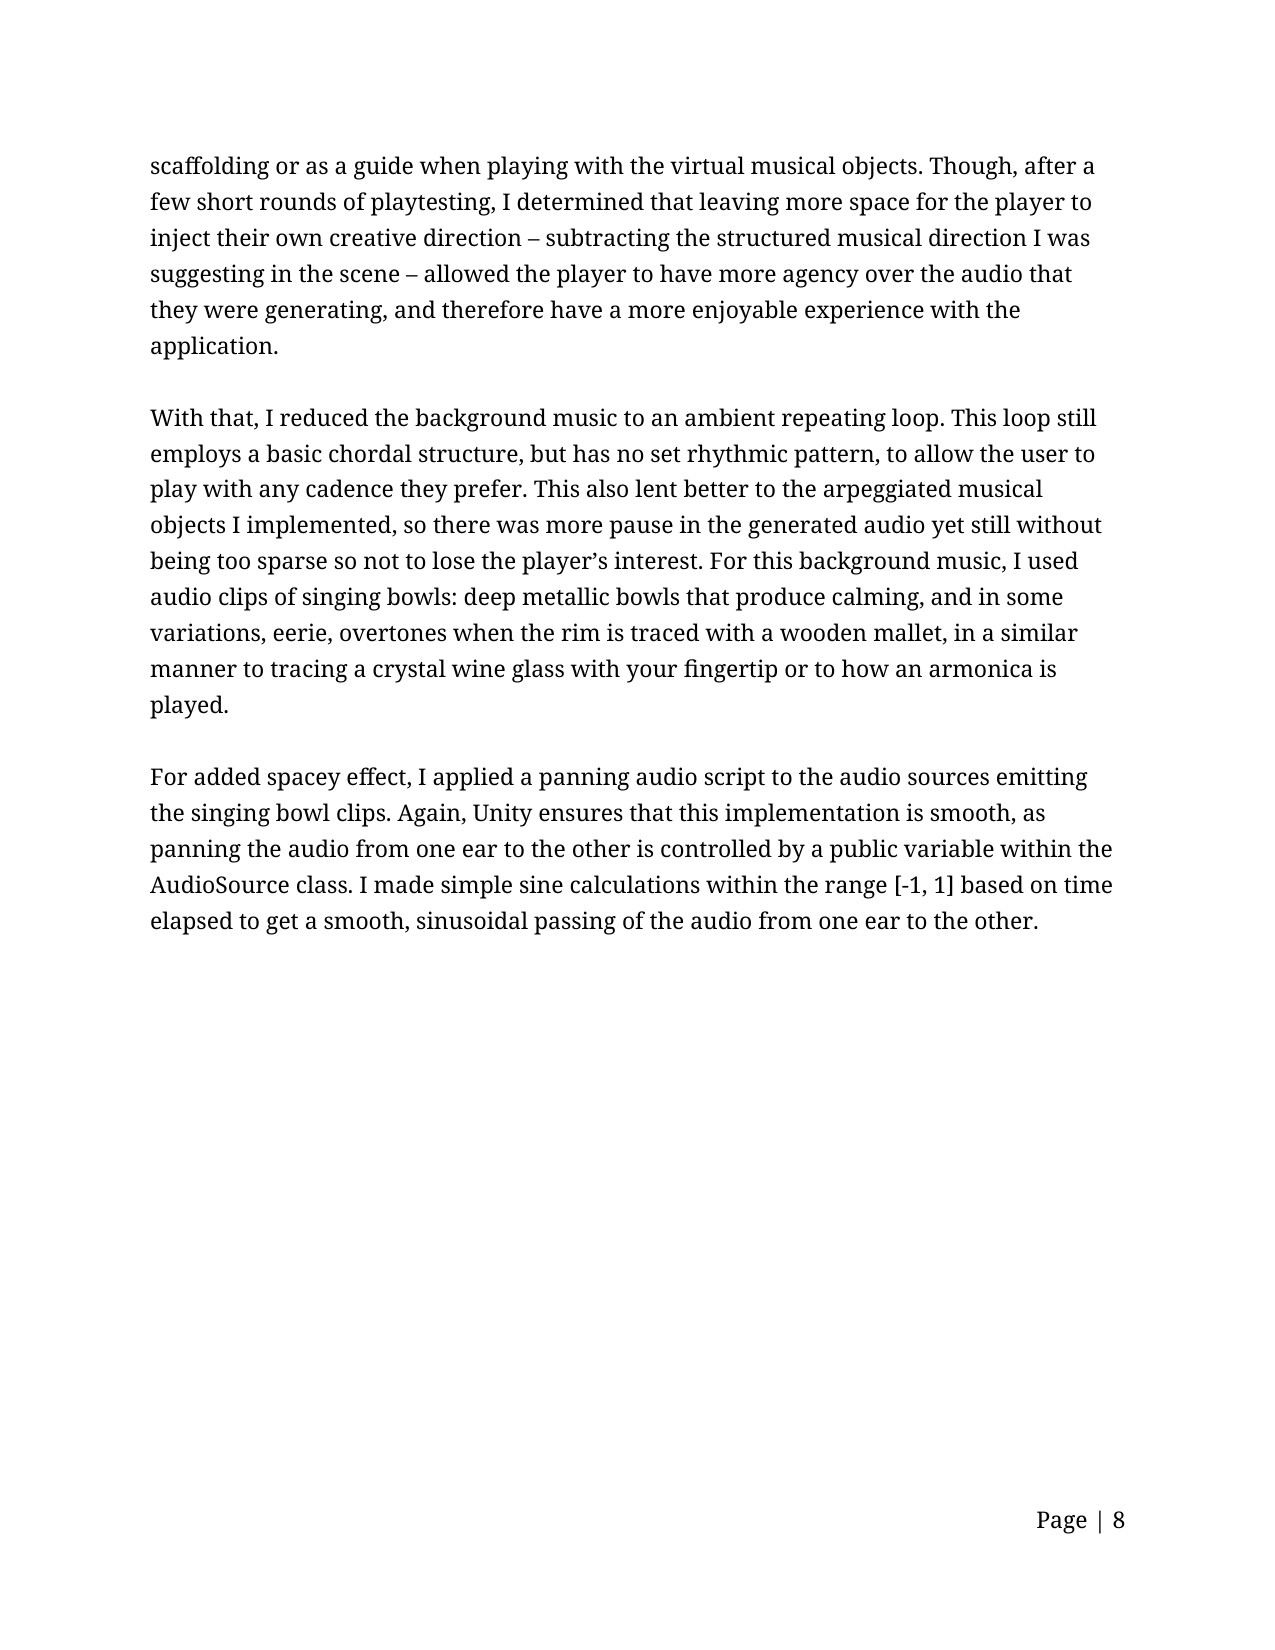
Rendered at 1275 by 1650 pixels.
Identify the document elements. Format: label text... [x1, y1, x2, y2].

text With that, I reduced the background music to an ambient repeating loop. This loop still employs a basic chordal structure, but has no set rhythmic pattern, to allow the user to play with any cadence they prefer. This also lent better to the arpeggiated musical objects I implemented, so there was more pause in the generated audio yet still without being too sparse so not to lose the player’s interest. For this background music, I used audio clips of singing bowls: deep metallic bowls that produce calming, and in some variations, eerie, overtones when the rim is traced with a wooden mallet, in a similar manner to tracing a crystal wine glass with your fingertip or to how an armonica is played. [150, 402, 1125, 720]
text For added spacey effect, I applied a panning audio script to the audio sources emitting the singing bowl clips. Again, Unity ensures that this implementation is smooth, as panning the audio from one ear to the other is controlled by a public variable within the AudioSource class. I made simple sine calculations within the range [-1, 1] based on time elapsed to get a smooth, sinusoidal passing of the audio from one ear to the other. [150, 761, 1125, 936]
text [150, 150, 1125, 361]
